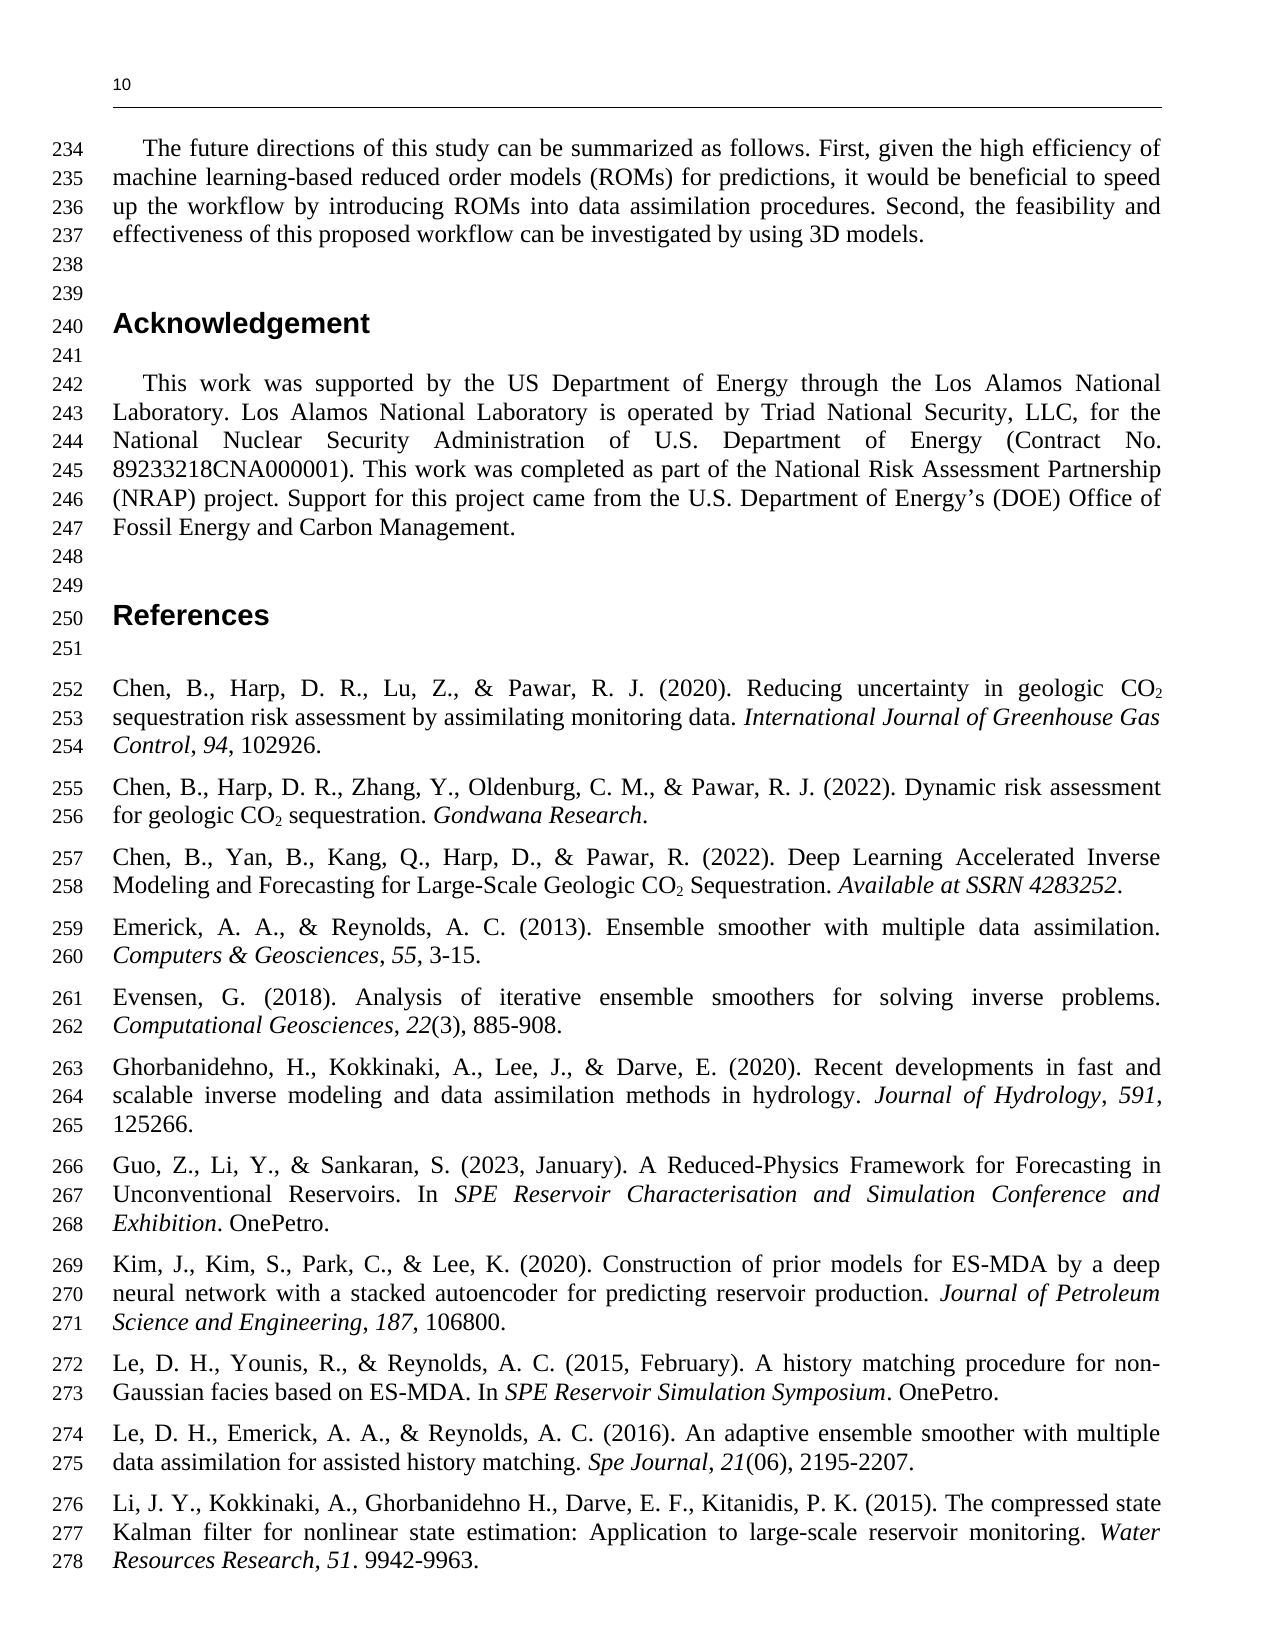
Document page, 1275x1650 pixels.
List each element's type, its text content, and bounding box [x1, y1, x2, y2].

text Emerick, A. A., & Reynolds, A. C. (2013). Ensemble smoother with multiple data assimilation. Computers & Geosciences, 55, 3-15. [112, 912, 1162, 969]
text Chen, B., Harp, D. R., Lu, Z., & Pawar, R. J. (2020). Reducing uncertainty in geologic CO2 sequestration risk assessment by assimilating monitoring data. International Journal of Greenhouse Gas Control, 94, 102926. [112, 673, 1162, 759]
text Ghorbanidehno, H., Kokkinaki, A., Lee, J., & Darve, E. (2020). Recent developments in fast and scalable inverse modeling and data assimilation methods in hydrology. Journal of Hydrology, 591, 125266. [112, 1052, 1162, 1138]
text Le, D. H., Emerick, A. A., & Reynolds, A. C. (2016). An adaptive ensemble smoother with multiple data assimilation for assisted history matching. Spe Journal, 21(06), 2195-2207. [112, 1418, 1162, 1475]
text Chen, B., Harp, D. R., Zhang, Y., Oldenburg, C. M., & Pawar, R. J. (2022). Dynamic risk assessment for geologic CO2 sequestration. Gondwana Research. [112, 772, 1162, 829]
text Kim, J., Kim, S., Park, C., & Lee, K. (2020). Construction of prior models for ES-MDA by a deep neural network with a stacked autoencoder for predicting reservoir production. Journal of Petroleum Science and Engineering, 187, 106800. [112, 1249, 1162, 1335]
text The future directions of this study can be summarized as follows. First, given the high efficiency of machine learning-based reduced order models (ROMs) for predictions, it would be beneficial to speed up the workflow by introducing ROMs into data assimilation procedures. Second, the feasibility and effectiveness of this proposed workflow can be investigated by using 3D models. [112, 133, 1162, 248]
text Evensen, G. (2018). Analysis of iterative ensemble smoothers for solving inverse problems. Computational Geosciences, 22(3), 885-908. [112, 982, 1162, 1039]
text Guo, Z., Li, Y., & Sankaran, S. (2023, January). A Reduced-Physics Framework for Forecasting in Unconventional Reservoirs. In SPE Reservoir Characterisation and Simulation Conference and Exhibition. OnePetro. [112, 1150, 1162, 1237]
text Li, J. Y., Kokkinaki, A., Ghorbanidehno H., Darve, E. F., Kitanidis, P. K. (2015). The compressed state Kalman filter for nonlinear state estimation: Application to large-scale reservoir monitoring. Water Resources Research, 51. 9942-9963. [112, 1488, 1162, 1574]
text Chen, B., Yan, B., Kang, Q., Harp, D., & Pawar, R. (2022). Deep Learning Accelerated Inverse Modeling and Forecasting for Large-Scale Geologic CO2 Sequestration. Available at SSRN 4283252. [112, 842, 1162, 899]
text This work was supported by the US Department of Energy through the Los Alamos National Laboratory. Los Alamos National Laboratory is operated by Triad National Security, LLC, for the National Nuclear Security Administration of U.S. Department of Energy (Contract No. 89233218CNA000001). This work was completed as part of the National Risk Assessment Partnership (NRAP) project. Support for this project came from the U.S. Department of Energy’s (DOE) Office of Fossil Energy and Carbon Management. [112, 368, 1162, 541]
text References [112, 598, 1162, 632]
text Le, D. H., Younis, R., & Reynolds, A. C. (2015, February). A history matching procedure for non-Gaussian facies based on ES-MDA. In SPE Reservoir Simulation Symposium. OnePetro. [112, 1348, 1162, 1405]
text Acknowledgement [112, 306, 1162, 339]
